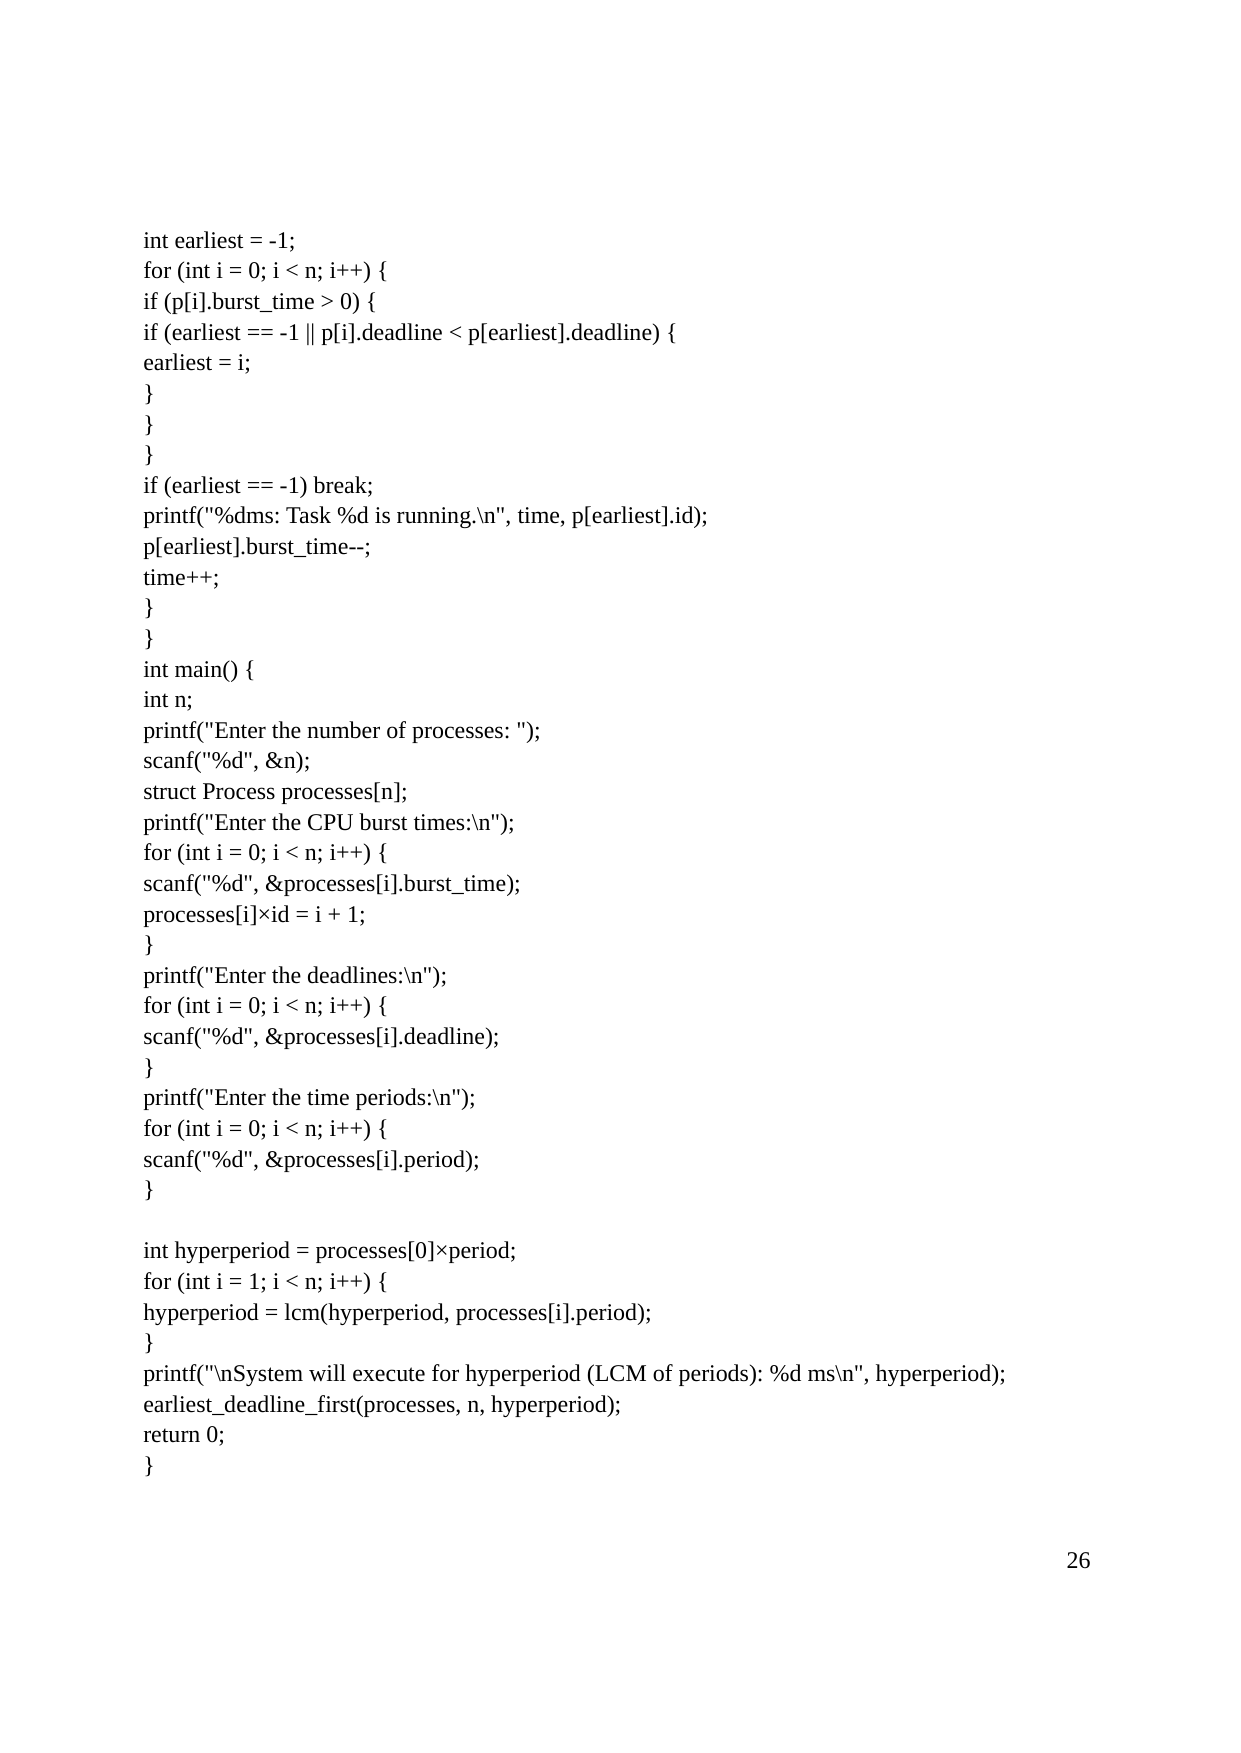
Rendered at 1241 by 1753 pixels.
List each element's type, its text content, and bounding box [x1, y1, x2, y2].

text } [143, 410, 1111, 437]
text printf("Enter the deadlines:\n"); [143, 961, 1111, 988]
text int main() { [143, 655, 1111, 682]
text } [143, 593, 1111, 621]
text return 0; [143, 1420, 1111, 1448]
text int hyperperiod = processes[0]×period; [143, 1237, 1111, 1264]
text scanf("%d", &n); [143, 747, 1111, 774]
text earliest = i; [143, 348, 1111, 376]
text processes[i]×id = i + 1; [143, 900, 1111, 927]
text for (int i = 1; i < n; i++) { [143, 1267, 1111, 1295]
text scanf("%d", &processes[i].deadline); [143, 1022, 1111, 1050]
text printf("Enter the time periods:\n"); [143, 1083, 1111, 1111]
text } [143, 379, 1111, 407]
text } [143, 1175, 1111, 1203]
text printf("Enter the CPU burst times:\n"); [143, 808, 1111, 835]
text time++; [143, 563, 1111, 590]
text printf("Enter the number of processes: "); [143, 716, 1111, 743]
text printf("\nSystem will execute for hyperperiod (LCM of periods): %d ms\n", hyperperiod); [143, 1359, 1111, 1387]
text } [143, 1451, 1111, 1478]
text for (int i = 0; i < n; i++) { [143, 838, 1111, 866]
text int n; [143, 685, 1111, 713]
text for (int i = 0; i < n; i++) { [143, 1114, 1111, 1142]
text p[earliest].burst_time--; [143, 532, 1111, 560]
text if (earliest == -1 || p[i].deadline < p[earliest].deadline) { [143, 318, 1111, 345]
text scanf("%d", &processes[i].burst_time); [143, 869, 1111, 897]
text } [143, 624, 1111, 652]
text } [143, 1053, 1111, 1080]
text } [143, 930, 1111, 958]
text scanf("%d", &processes[i].period); [143, 1145, 1111, 1172]
text struct Process processes[n]; [143, 777, 1111, 805]
text hyperperiod = lcm(hyperperiod, processes[i].period); [143, 1298, 1111, 1325]
text if (p[i].burst_time > 0) { [143, 287, 1111, 315]
text int earliest = -1; [143, 226, 1111, 253]
text } [143, 440, 1111, 468]
text if (earliest == -1) break; [143, 471, 1111, 498]
text for (int i = 0; i < n; i++) { [143, 257, 1111, 284]
text for (int i = 0; i < n; i++) { [143, 992, 1111, 1019]
text printf("%dms: Task %d is running.\n", time, p[earliest].id); [143, 502, 1111, 529]
text } [143, 1328, 1111, 1356]
text earliest_deadline_first(processes, n, hyperperiod); [143, 1390, 1111, 1417]
